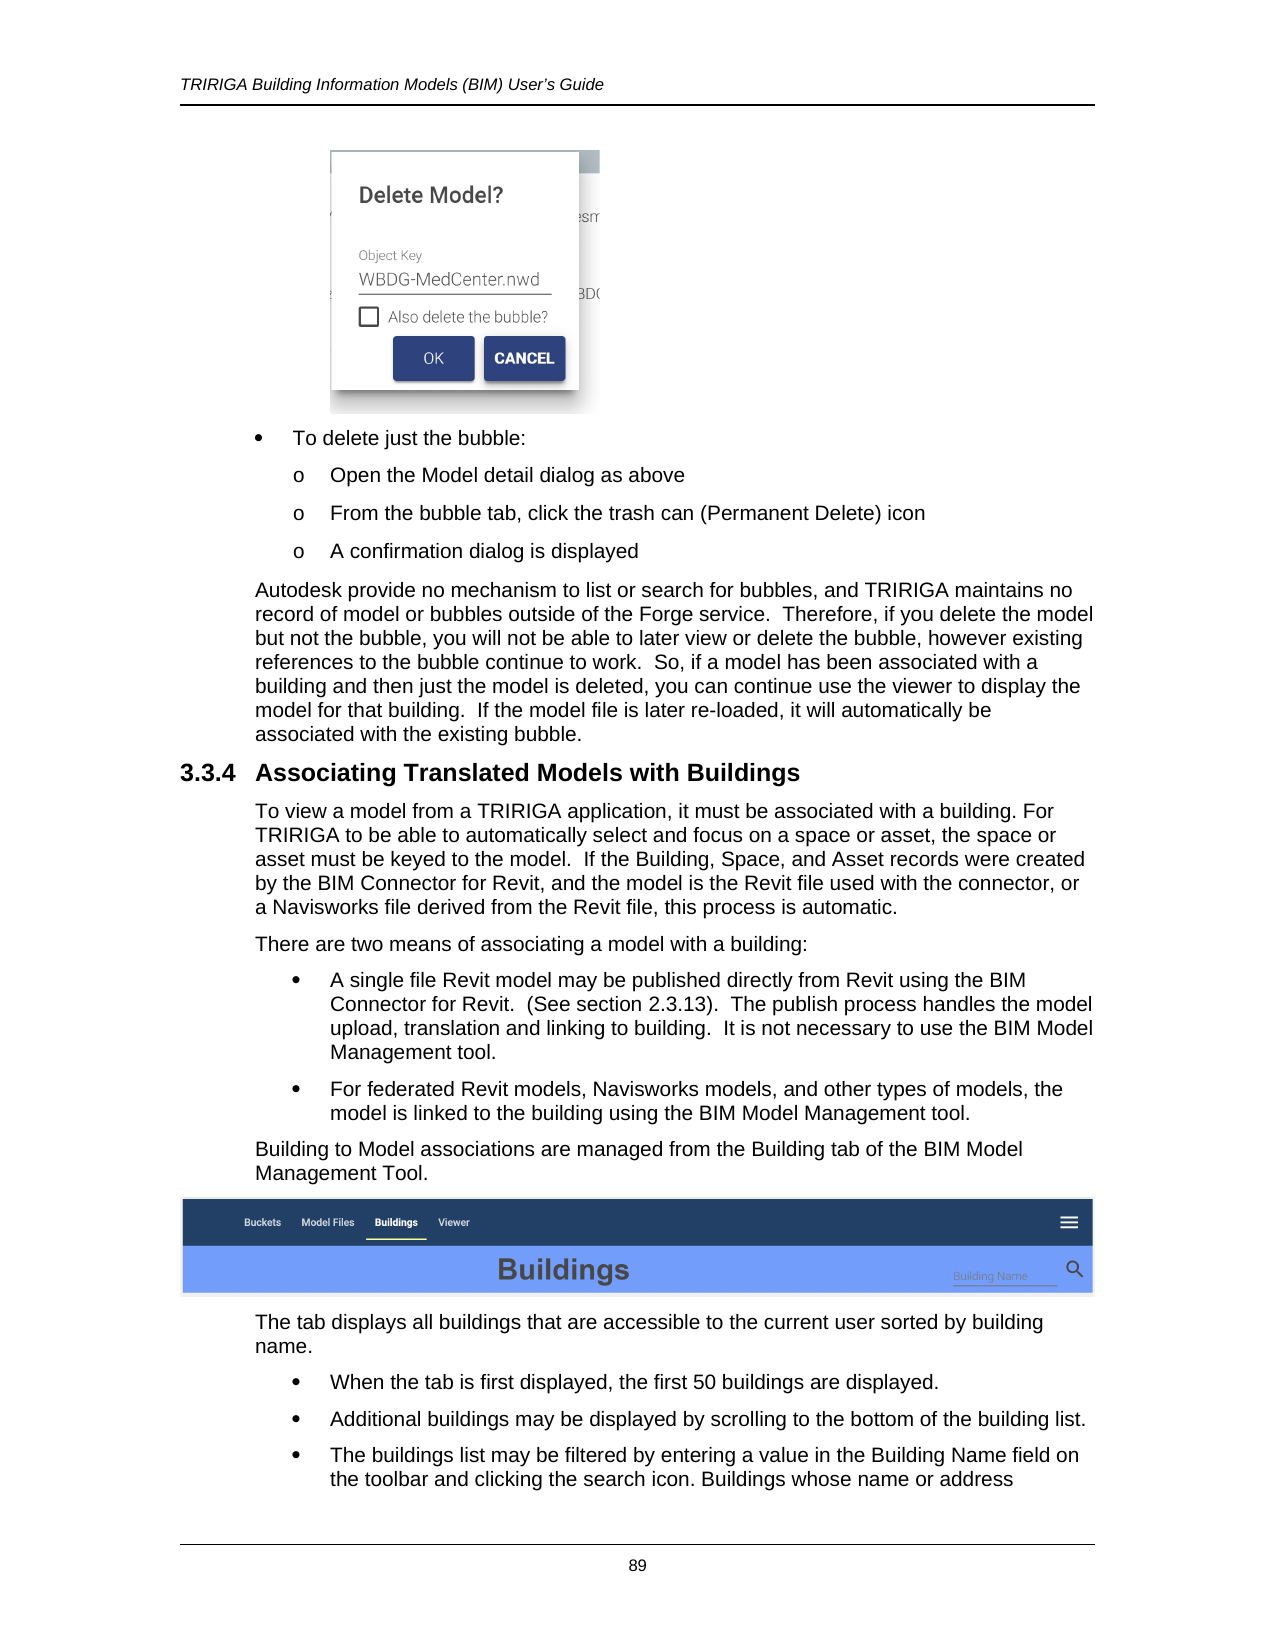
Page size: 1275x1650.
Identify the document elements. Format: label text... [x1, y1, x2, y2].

text The tab displays all buildings that are accessible to the current user sorted by building name. [255, 1309, 1095, 1357]
picture [330, 150, 600, 414]
subtitle Associating Translated Models with Buildings [180, 758, 1095, 787]
list When the tab is first displayed, the first 50 buildings are displayed. [292, 1370, 1095, 1394]
picture [180, 1197, 1095, 1297]
list A single file Revit model may be published directly from Revit using the BIM Connector for Revit. (See section 2.3.13). The publish process handles the model upload, translation and linking to building. It is not necessary to use the BIM Model Management tool. [292, 968, 1095, 1064]
list Open the Model detail dialog as above [292, 463, 1095, 488]
list A confirmation dialog is displayed [292, 539, 1095, 565]
list For federated Revit models, Navisworks models, and other types of models, the model is linked to the building using the BIM Model Management tool. [292, 1076, 1095, 1124]
list Additional buildings may be displayed by scrolling to the bottom of the building list. [292, 1406, 1095, 1431]
text To view a model from a TRIRIGA application, it must be associated with a building. For TRIRIGA to be able to automatically select and focus on a space or asset, the space or asset must be keyed to the model. If the Building, Space, and Asset records were created by the BIM Connector for Revit, and the model is the Revit file used with the connector, or a Navisworks file derived from the Revit file, this process is automatic. [255, 799, 1095, 919]
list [292, 1443, 1095, 1491]
text Building to Model associations are managed from the Building tab of the BIM Model Management Tool. [255, 1137, 1095, 1185]
list From the bubble tab, click the trash can (Permanent Delete) icon [292, 501, 1095, 527]
text There are two means of associating a model with a building: [255, 931, 1095, 955]
list To delete just the bubble: [255, 426, 1095, 450]
text Autodesk provide no mechanism to list or search for bubbles, and TRIRIGA maintains no record of model or bubbles outside of the Forge service. Therefore, if you delete the model but not the bubble, you will not be able to later view or delete the bubble, however existing references to the bubble continue to work. So, if a model has been associated with a building and then just the model is deleted, you can continue use the viewer to display the model for that building. If the model file is later re-loaded, it will automatically be associated with the existing bubble. [255, 578, 1095, 745]
